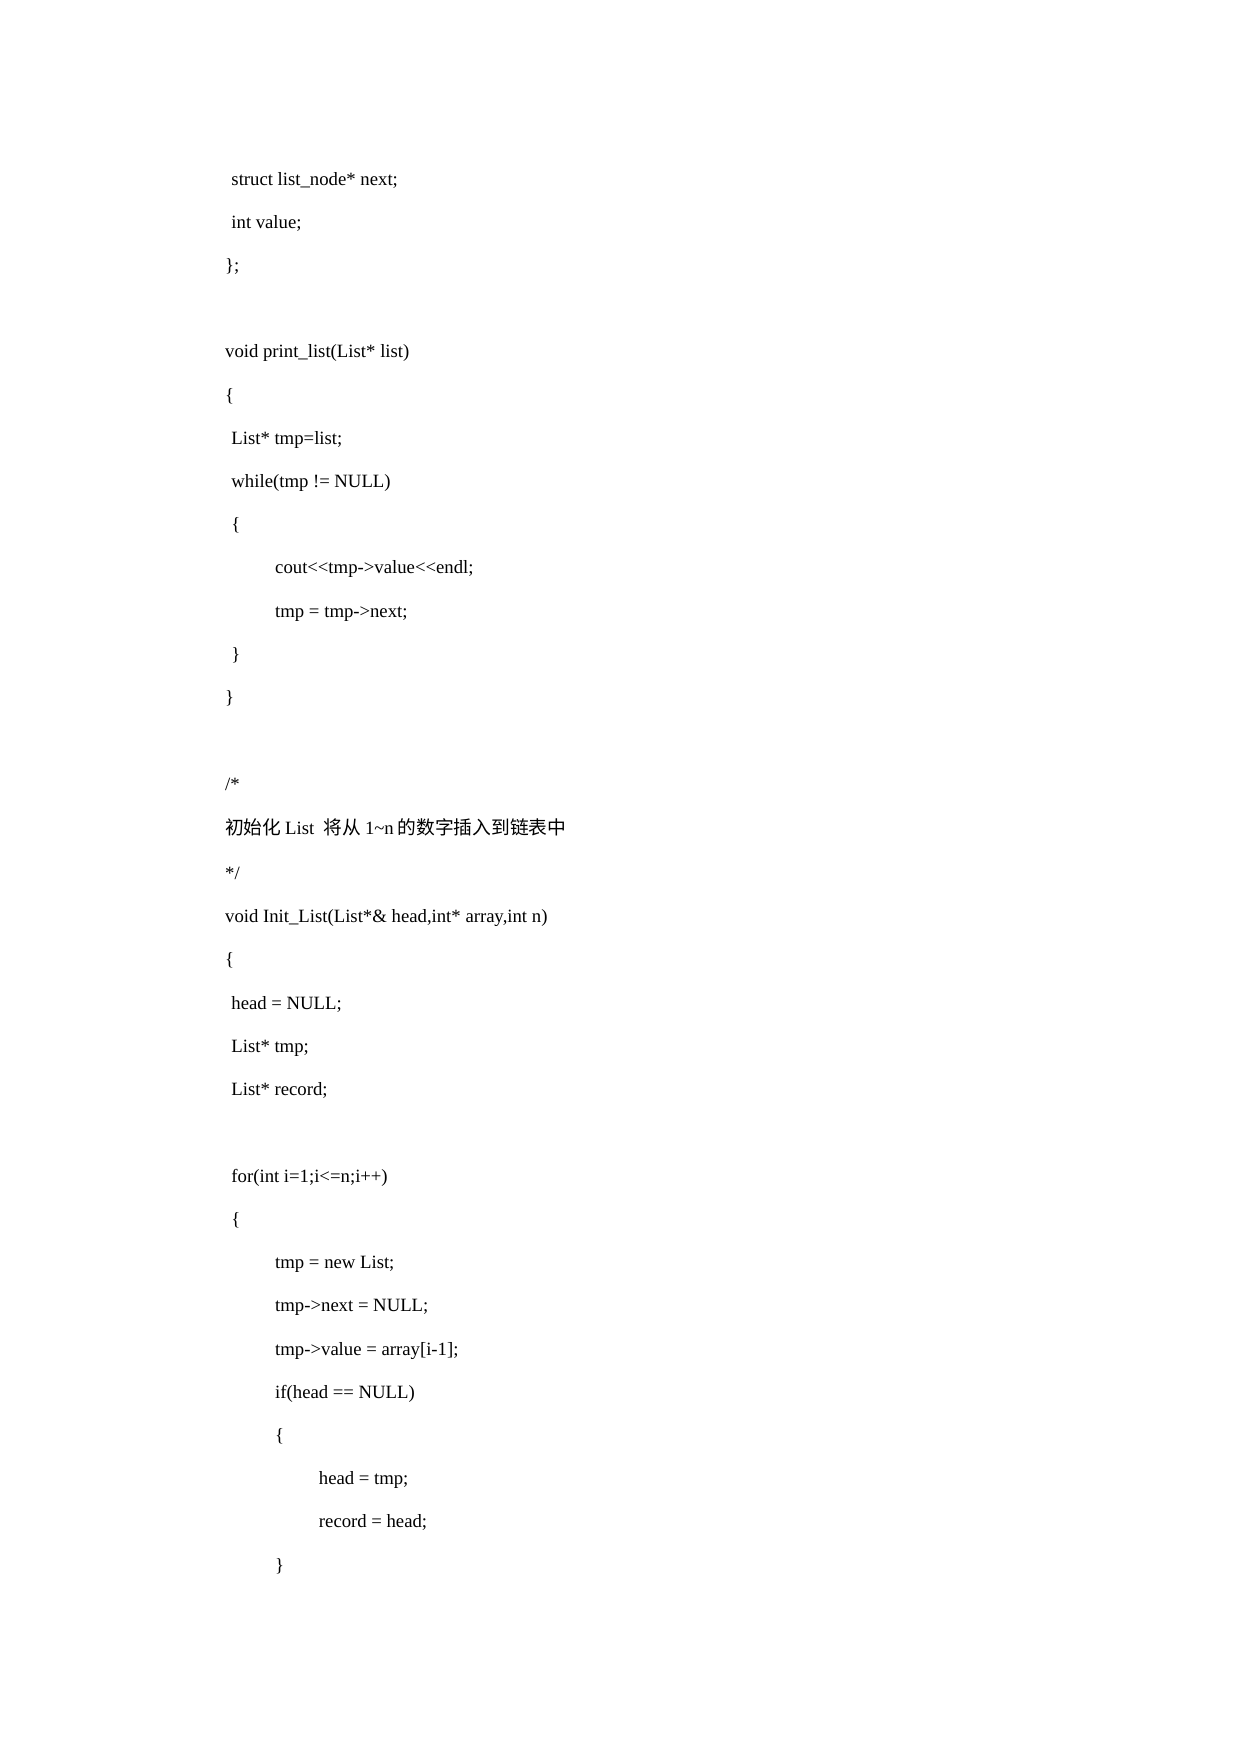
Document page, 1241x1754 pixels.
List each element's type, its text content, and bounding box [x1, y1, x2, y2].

text List* record; [225, 1073, 1053, 1105]
text { [225, 508, 1053, 540]
text { [225, 378, 1053, 411]
text } [225, 681, 1053, 713]
text List* tmp; [225, 1029, 1053, 1062]
text { [225, 1202, 1053, 1235]
text head = tmp; [225, 1462, 1053, 1494]
text void Init_List(List*& head,int* array,int n) [225, 900, 1053, 932]
text if(head == NULL) [225, 1375, 1053, 1408]
text }; [225, 248, 1053, 281]
text tmp->value = array[i-1]; [225, 1332, 1053, 1364]
text /* [225, 767, 1053, 800]
text 初始化List 将从1~n的数字插入到链表中 [225, 810, 1053, 843]
text int value; [225, 205, 1053, 238]
text head = NULL; [225, 986, 1053, 1019]
text record = head; [225, 1505, 1053, 1537]
text struct list_node* next; [225, 162, 1053, 194]
text } [225, 637, 1053, 670]
text */ [225, 856, 1053, 889]
text } [225, 1548, 1053, 1581]
text { [225, 943, 1053, 975]
text tmp = tmp->next; [225, 594, 1053, 627]
text while(tmp != NULL) [225, 464, 1053, 497]
text List* tmp=list; [225, 421, 1053, 454]
text for(int i=1;i<=n;i++) [225, 1159, 1053, 1192]
text tmp = new List; [225, 1246, 1053, 1278]
text void print_list(List* list) [225, 335, 1053, 367]
text cout<<tmp->value<<endl; [225, 551, 1053, 583]
text tmp->next = NULL; [225, 1289, 1053, 1321]
text { [225, 1418, 1053, 1451]
